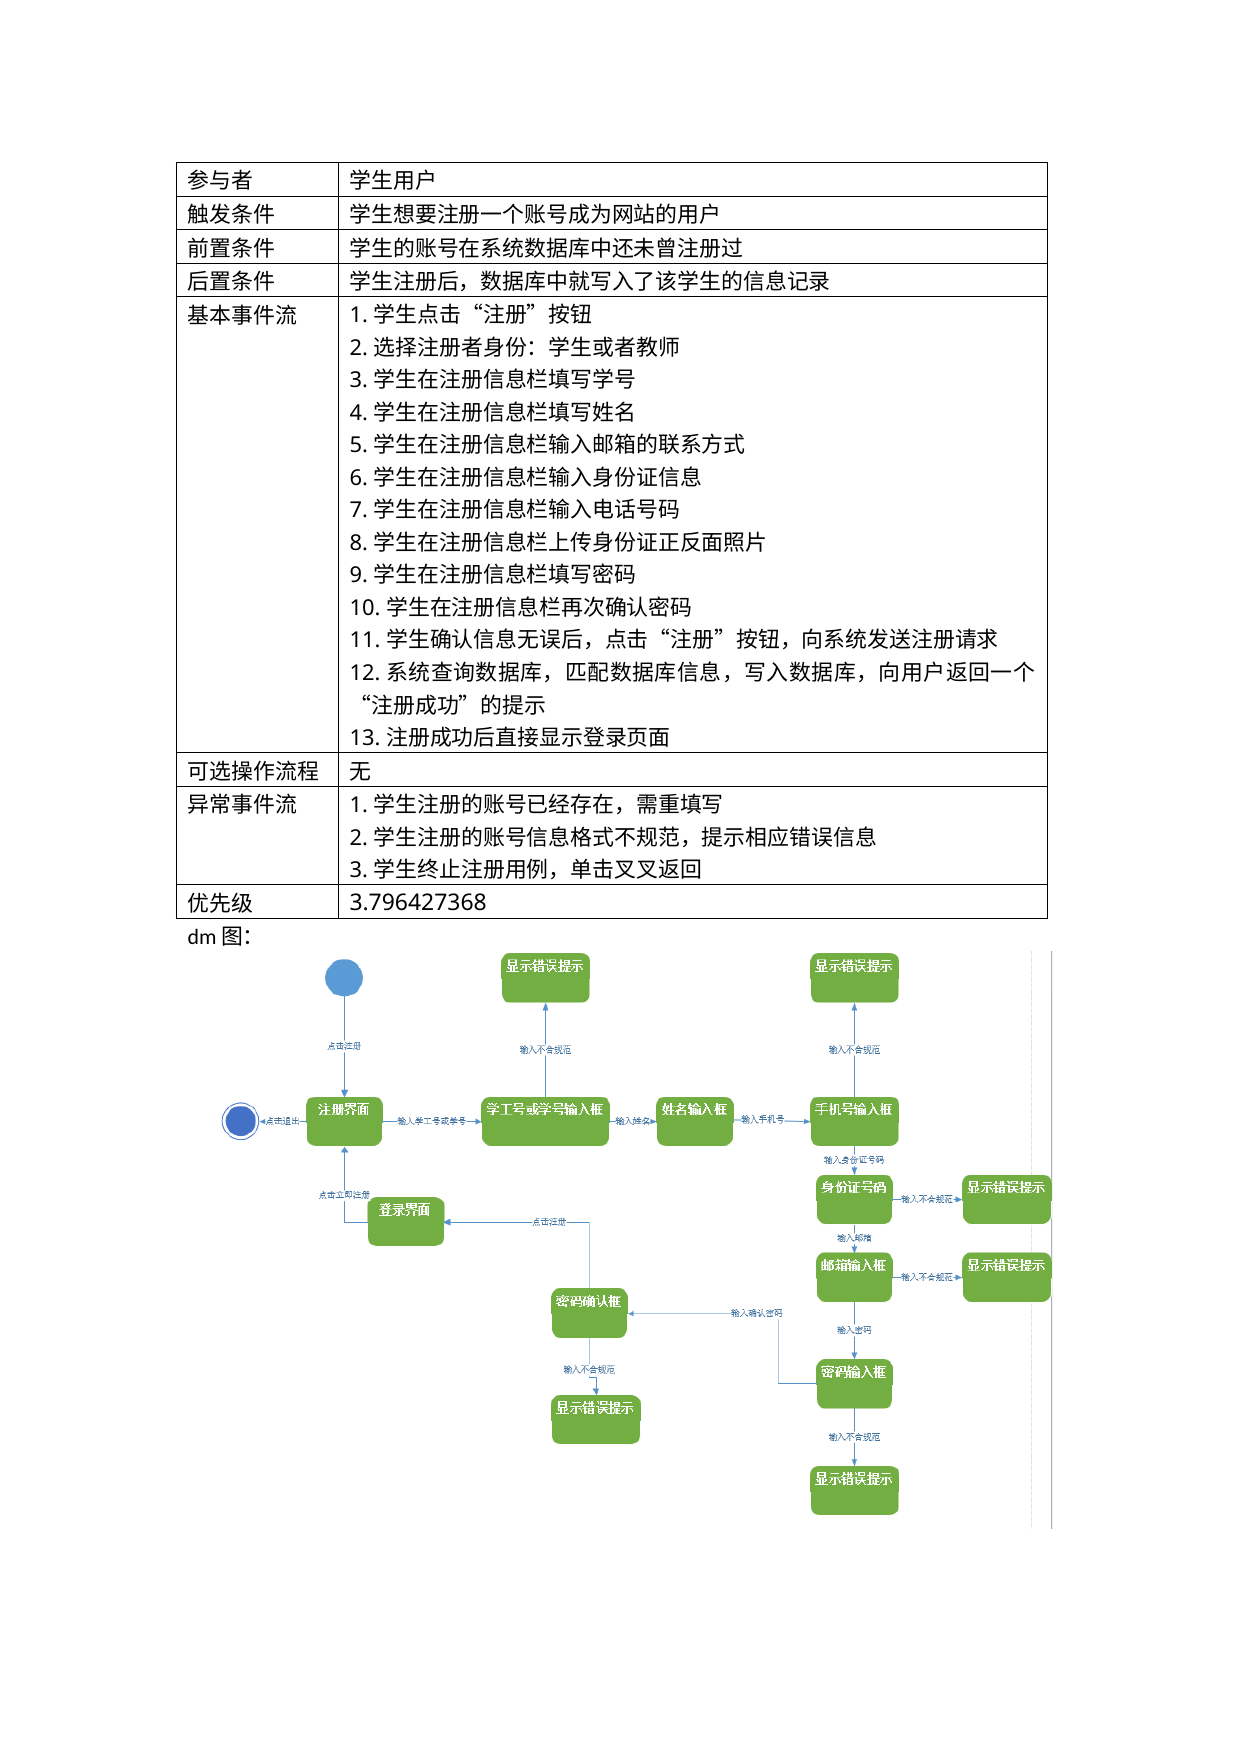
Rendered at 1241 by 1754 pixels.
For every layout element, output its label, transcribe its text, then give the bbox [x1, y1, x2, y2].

table_cell 触发条件 [177, 197, 338, 229]
table_cell 基本事件流 [177, 297, 338, 752]
table_cell 参与者 [177, 163, 338, 196]
table_cell 异常事件流 [177, 787, 338, 884]
table_cell 学生用户 [339, 163, 1047, 196]
table_cell 3.796427368 [339, 885, 1047, 918]
table_cell 学生注册后，数据库中就写入了该学生的信息记录 [339, 264, 1047, 296]
table_cell 优先级 [177, 885, 338, 918]
table_cell 学生想要注册一个账号成为网站的用户 [339, 197, 1047, 229]
picture [187, 951, 1053, 1529]
table_cell 学生点击“注册”按钮 选择注册者身份：学生或者教师 学生在注册信息栏填写学号 学生在注册信息栏填写姓名 学生在注册信息栏输入邮箱的联系方式 学生在注册信息栏输入身份证信息 学生在注册信息栏输入电话号码 学生在注册信息栏上传身份证正反面照片 学生在注册信息栏填写密码 学生在注册信息栏再次确认密码 学生确认信息无误后，点击“注册”按钮，向系统发送注册请求 系统查询数据库，匹配数据库信息，写入数据库，向用户返回一个“注册成功”的提示 注册成功后直接显示登录页面 [339, 297, 1047, 752]
table_cell 可选操作流程 [177, 753, 338, 786]
table_cell 后置条件 [177, 264, 338, 296]
text dm图： [187, 919, 1053, 951]
table_cell 无 [339, 753, 1047, 786]
table_cell 学生注册的账号已经存在，需重填写 学生注册的账号信息格式不规范，提示相应错误信息 学生终止注册用例，单击叉叉返回 [339, 787, 1047, 884]
table_cell 前置条件 [177, 230, 338, 263]
table_cell 学生的账号在系统数据库中还未曾注册过 [339, 230, 1047, 263]
